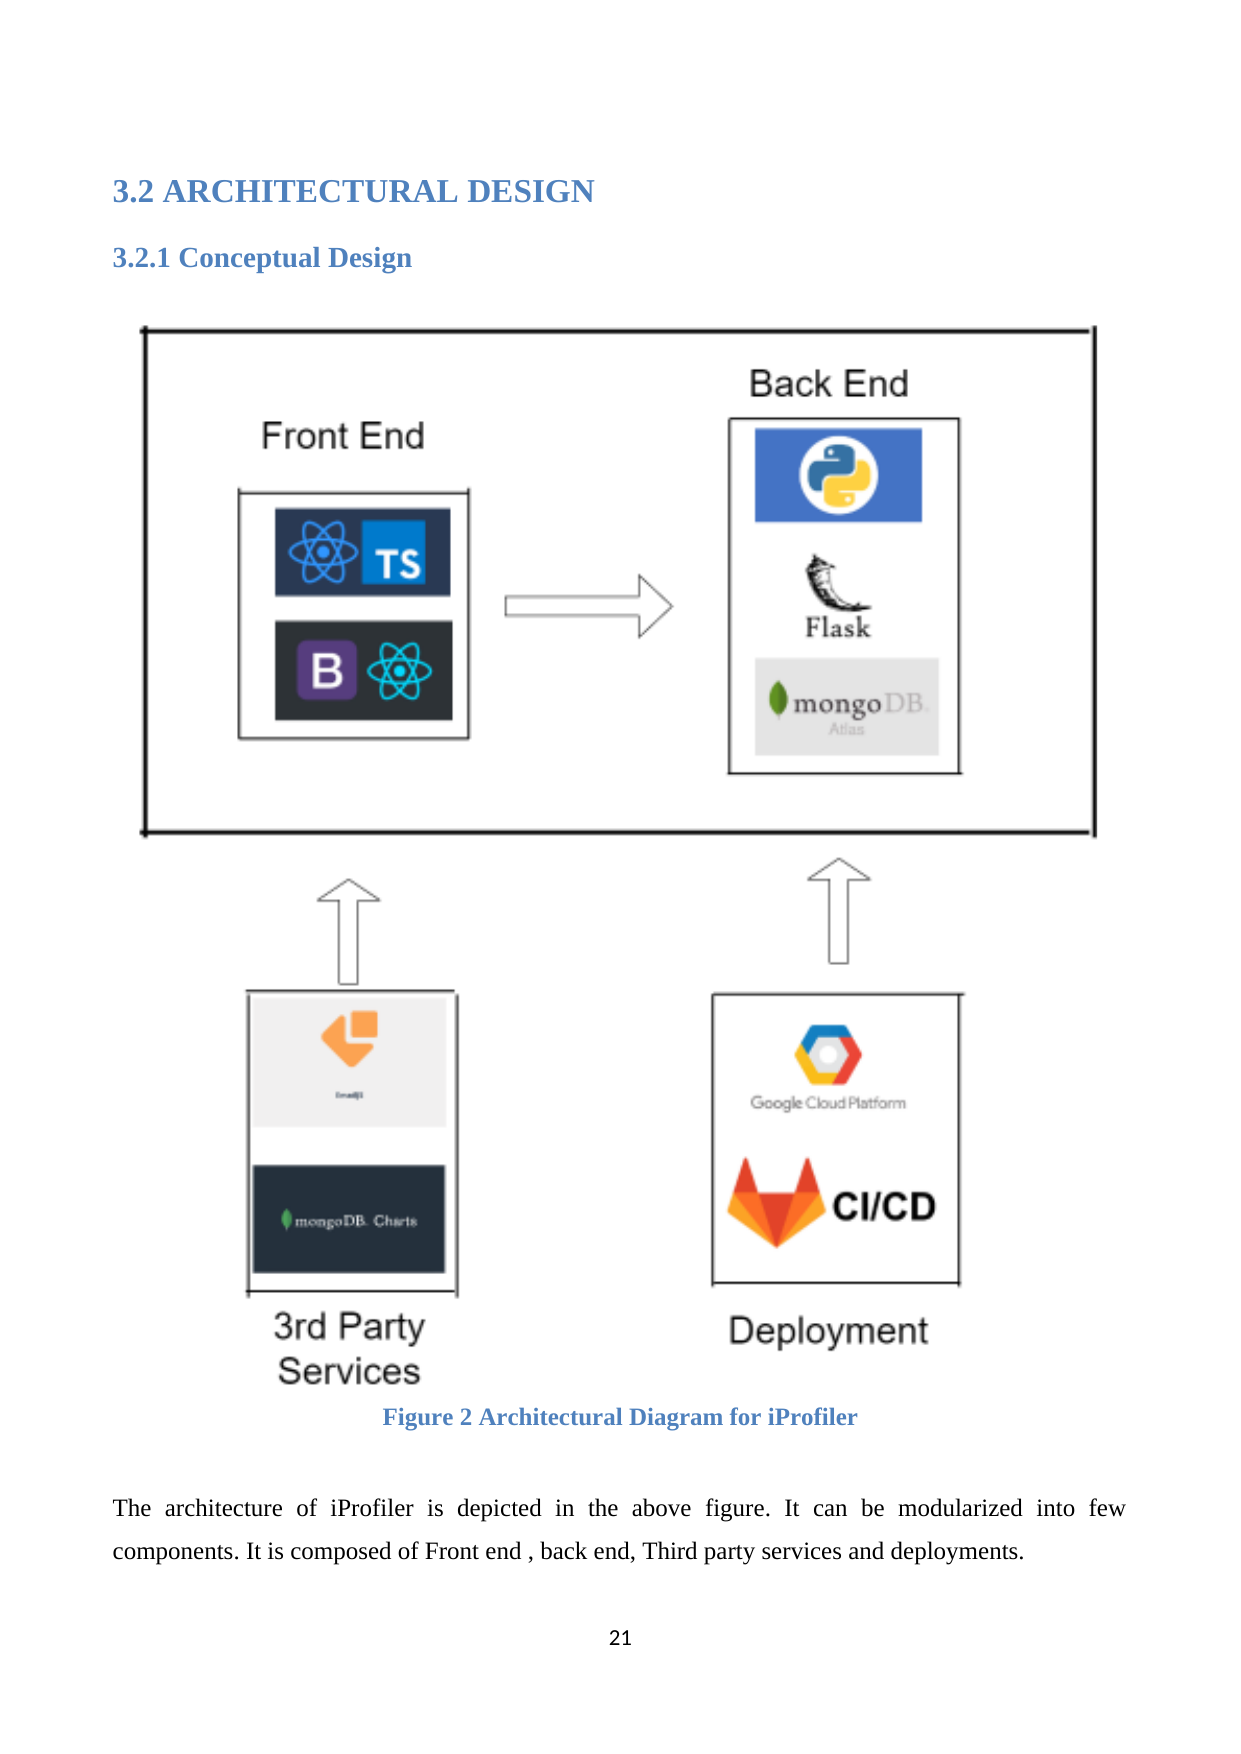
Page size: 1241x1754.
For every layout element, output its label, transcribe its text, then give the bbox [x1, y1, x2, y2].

subtitle 3.2.1 Conceptual Design [112, 240, 1128, 273]
subtitle 3.2 ARCHITECTURAL DESIGN [112, 171, 1128, 209]
picture [138, 324, 1098, 1391]
